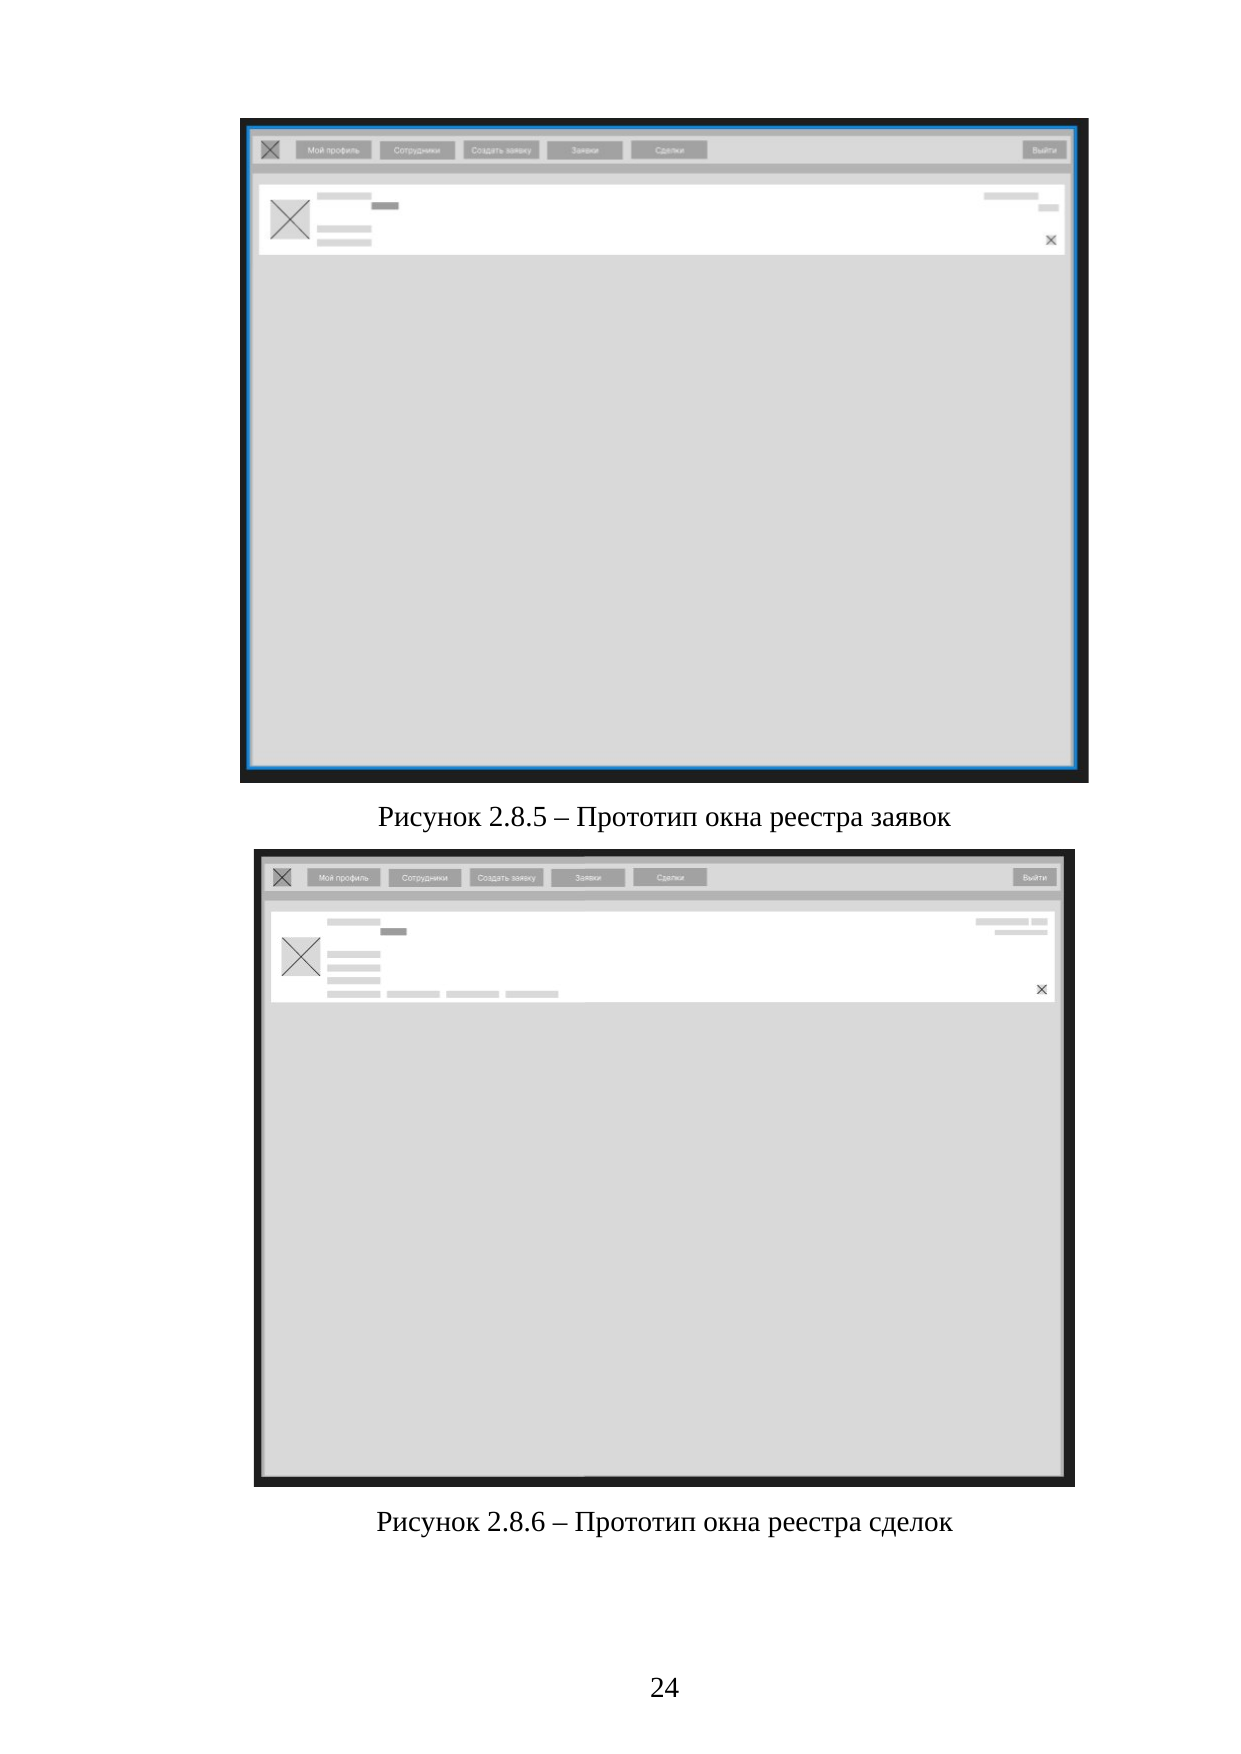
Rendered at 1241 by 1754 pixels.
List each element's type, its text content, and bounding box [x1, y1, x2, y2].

picture [240, 118, 1089, 783]
text Рисунок 2.8.5 – Прототип окна реестра заявок [177, 799, 1152, 833]
text Рисунок 2.8.6 – Прототип окна реестра сделок [177, 1504, 1152, 1537]
picture [253, 849, 1075, 1487]
